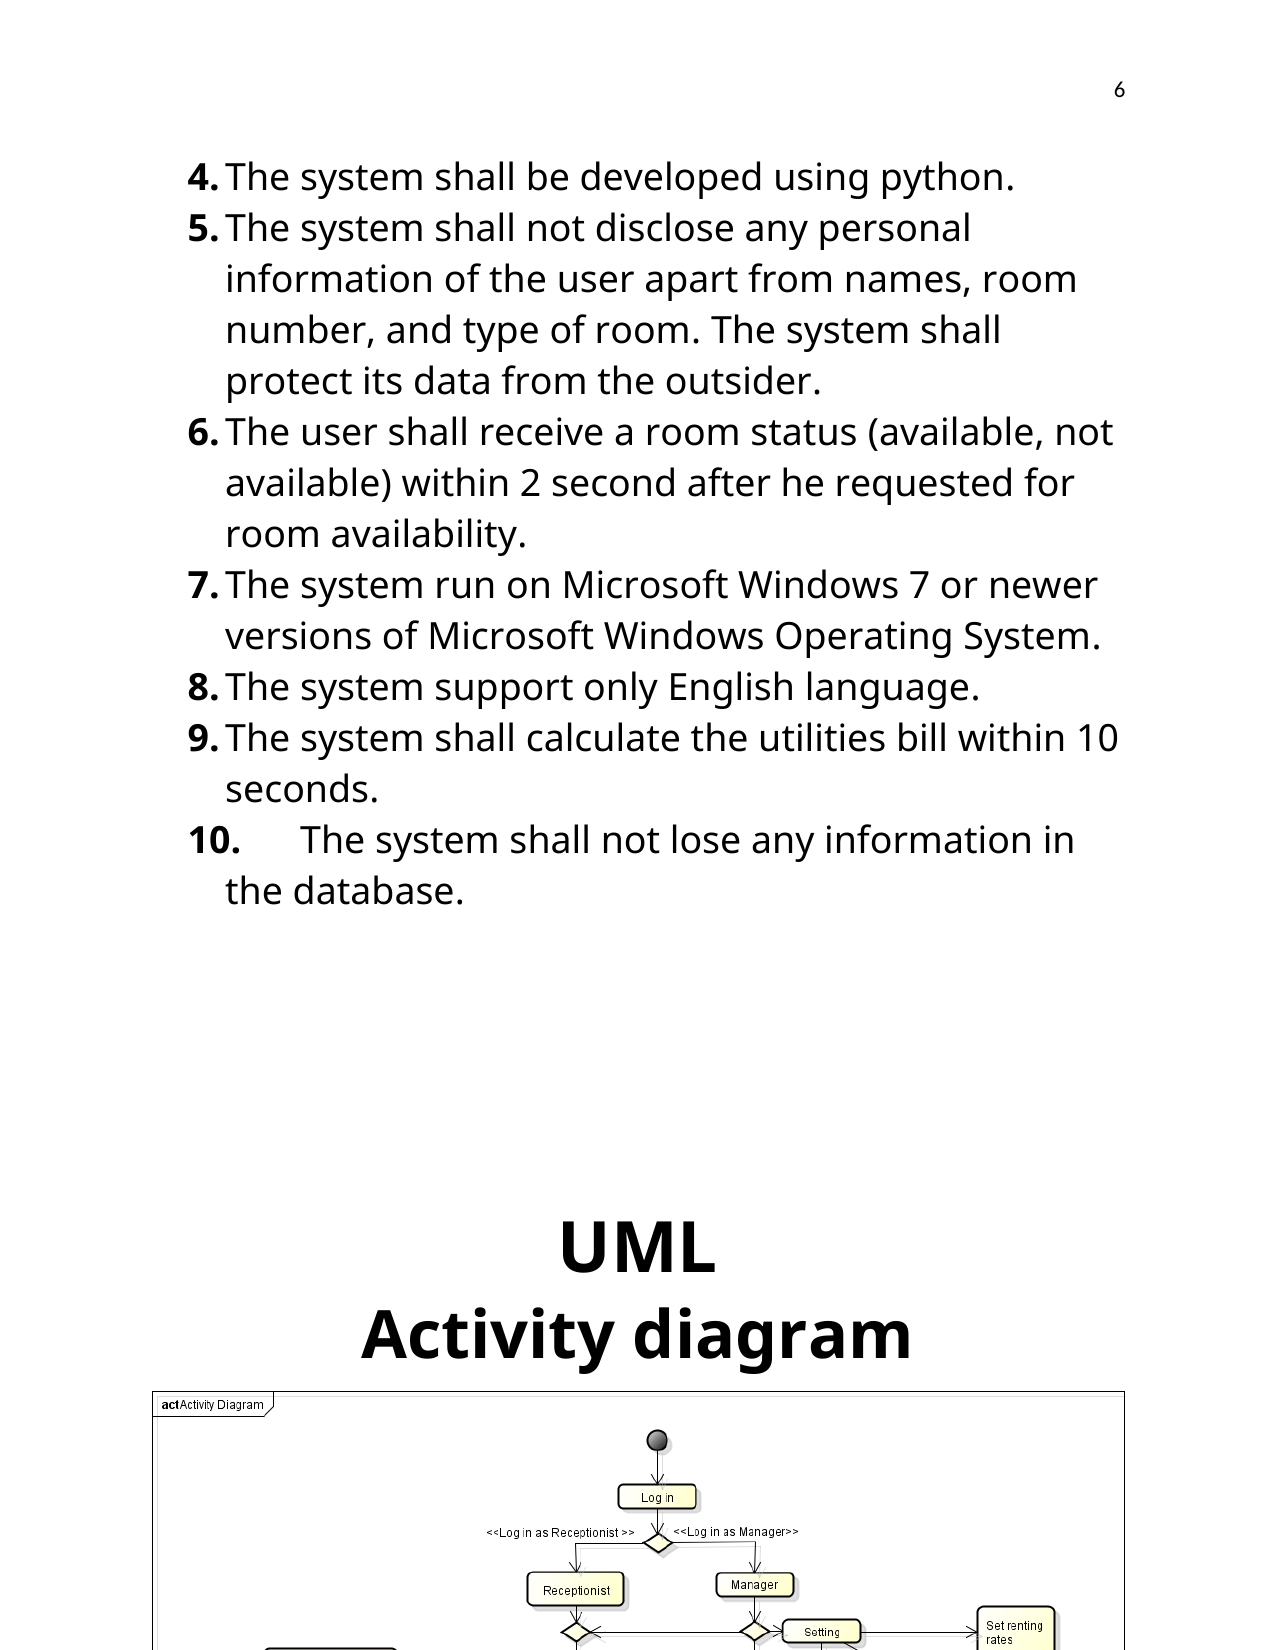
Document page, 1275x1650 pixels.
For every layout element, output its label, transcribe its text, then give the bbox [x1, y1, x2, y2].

list The system shall be developed using python. [187, 150, 1125, 201]
list The user shall receive a room status (available, not available) within 2 second after he requested for room availability. [187, 405, 1125, 558]
list The system shall calculate the utilities bill within 10 seconds. [187, 711, 1125, 813]
picture [150, 1389, 1125, 1650]
list The system shall not disclose any personal information of the user apart from names, room number, and type of room. The system shall protect its data from the outsider. [187, 201, 1125, 405]
list The system shall not lose any information in the database. [187, 813, 1125, 916]
list The system run on Microsoft Windows 7 or newer versions of Microsoft Windows Operating System. [187, 558, 1125, 660]
text Activity diagram [150, 1303, 1125, 1372]
list The system support only English language. [187, 660, 1125, 711]
text UML [150, 1214, 1125, 1287]
